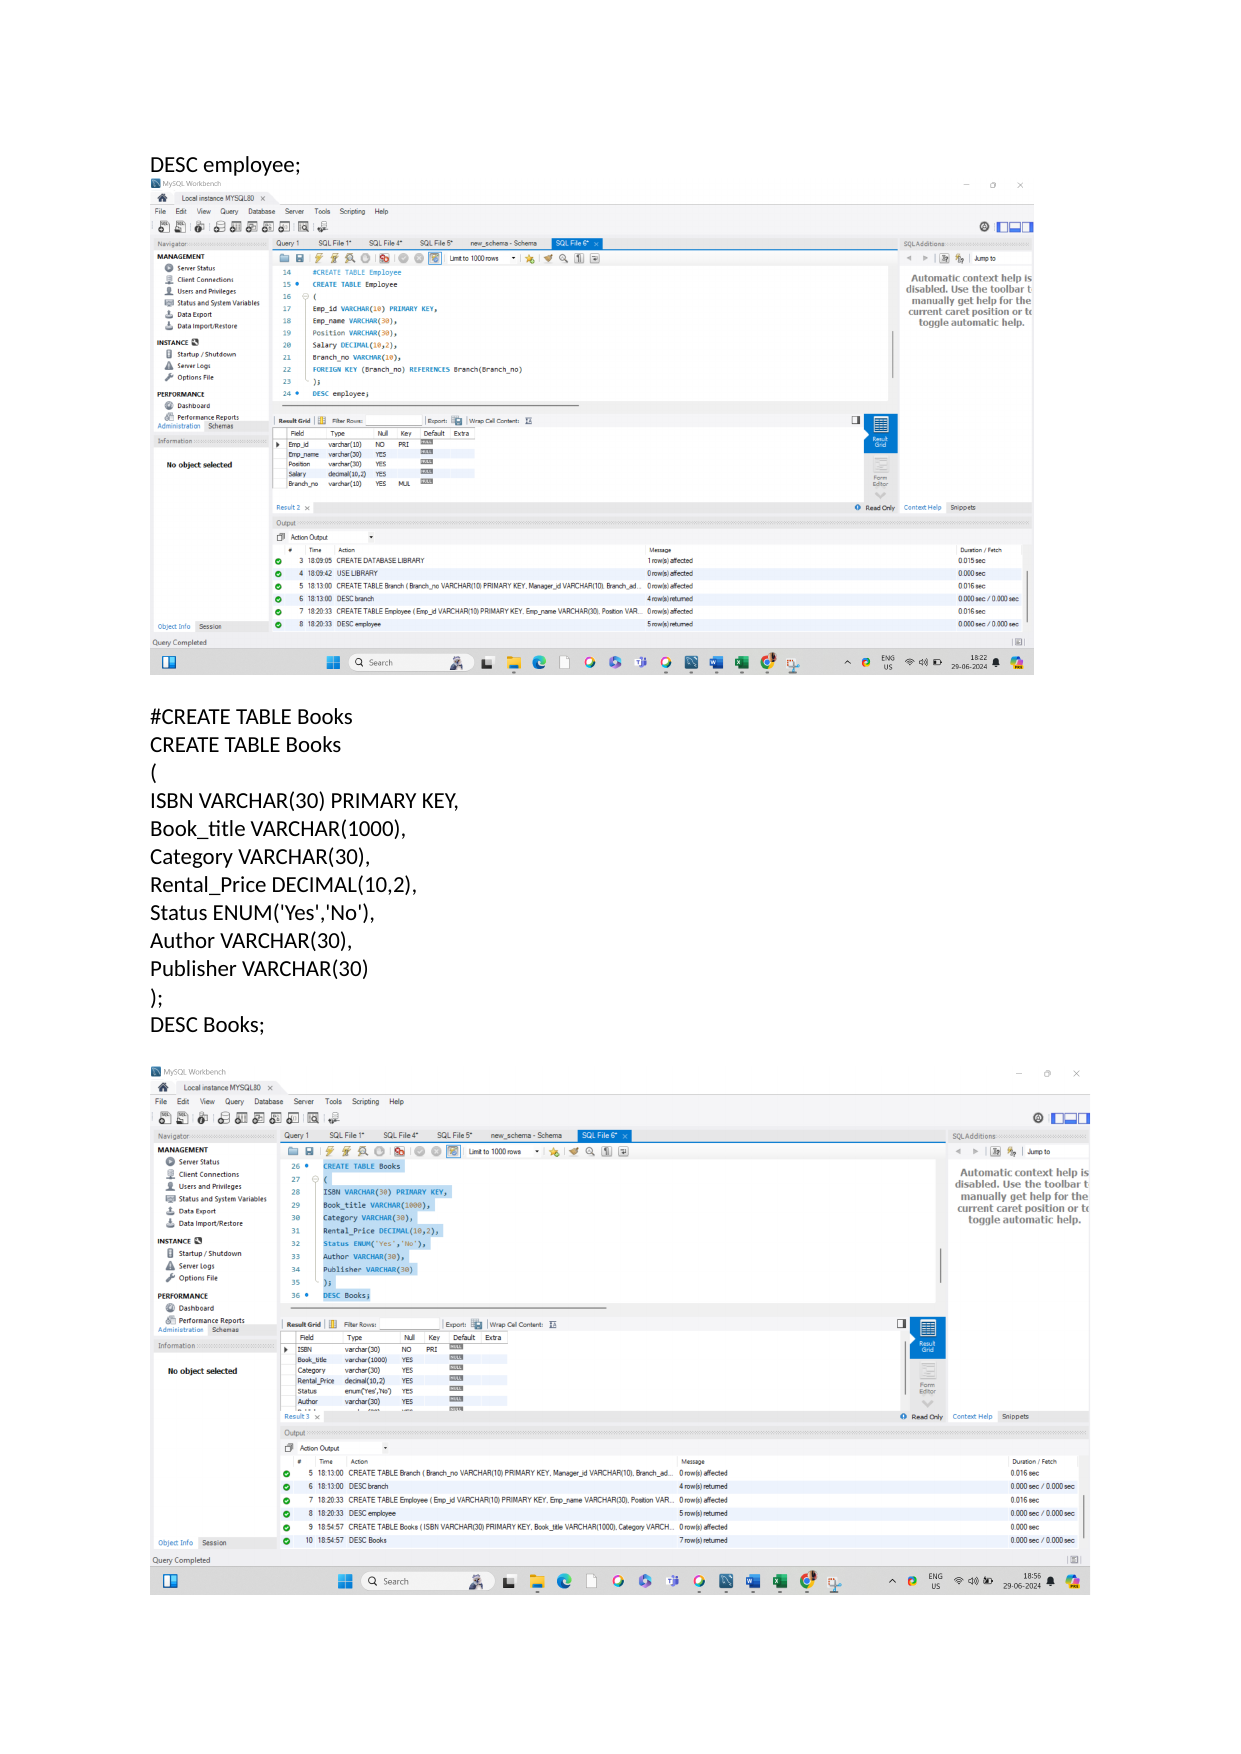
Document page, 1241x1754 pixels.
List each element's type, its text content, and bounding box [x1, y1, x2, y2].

text Book_title VARCHAR(1000), [150, 814, 1090, 842]
picture [150, 178, 1034, 675]
text Rental_Price DECIMAL(10,2), [150, 871, 1090, 898]
text Author VARCHAR(30), [150, 927, 1090, 954]
text CREATE TABLE Books [150, 730, 1090, 758]
text #CREATE TABLE Books [150, 702, 1090, 730]
text Category VARCHAR(30), [150, 842, 1090, 871]
text ); [150, 983, 1090, 1011]
text Publisher VARCHAR(30) [150, 954, 1090, 983]
text Status ENUM('Yes','No'), [150, 898, 1090, 927]
picture [150, 1066, 1091, 1595]
text ( [150, 758, 1090, 786]
text ISBN VARCHAR(30) PRIMARY KEY, [150, 786, 1090, 814]
text DESC Books; [150, 1011, 1090, 1039]
